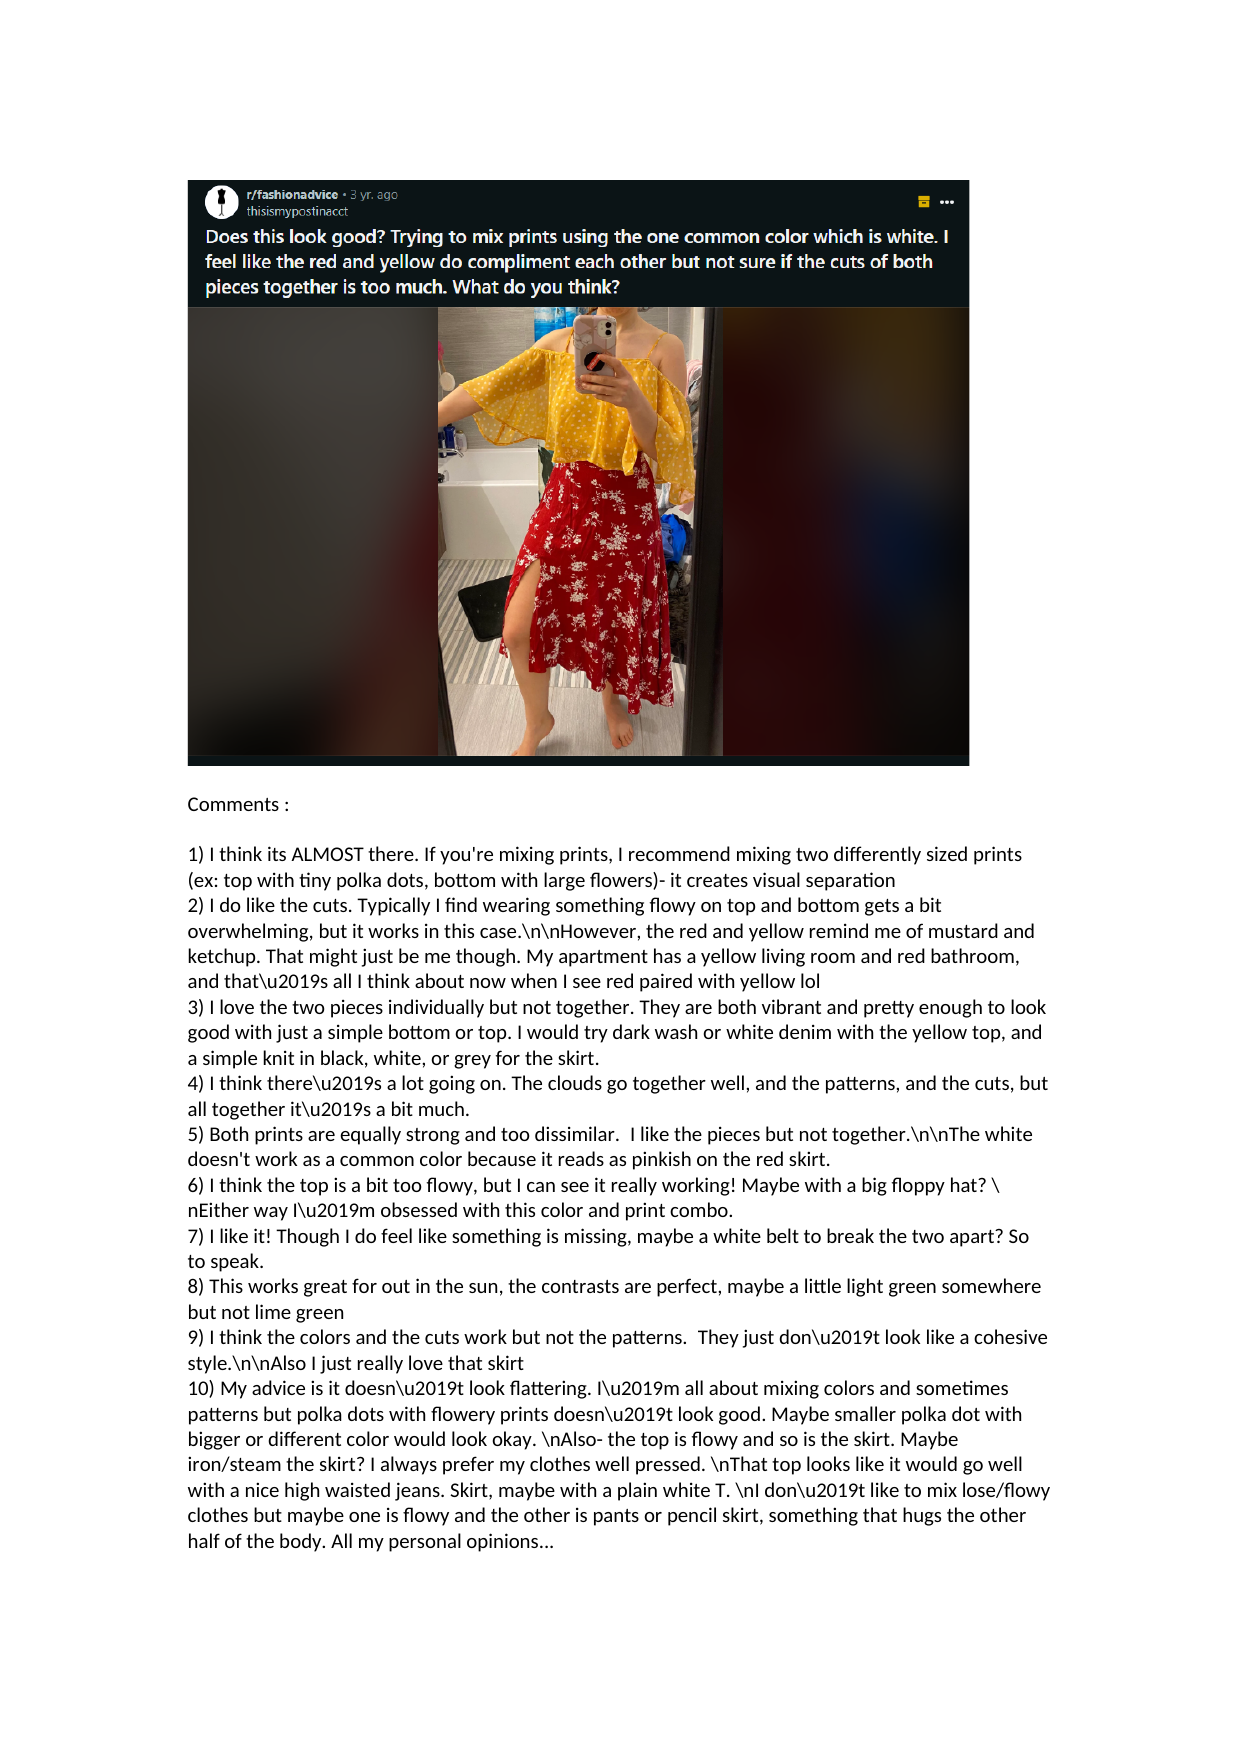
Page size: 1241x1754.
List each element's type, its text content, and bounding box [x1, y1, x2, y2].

list I do like the cuts. Typically I find wearing something flowy on top and bottom gets a bit overwhelming, but it works in this case.\n\nHowever, the red and yellow remind me of mustard and ketchup. That might just be me though. My apartment has a yellow living room and red bathroom, and that\u2019s all I think about now when I see red paired with yellow lol [187, 892, 1053, 994]
picture [187, 180, 970, 766]
list Comments : [187, 791, 1053, 816]
list I think there\u2019s a lot going on. The clouds go together well, and the patterns, and the cuts, but all together it\u2019s a bit much. [187, 1070, 1053, 1121]
list I love the two pieces individually but not together. They are both vibrant and pretty enough to look good with just a simple bottom or top. I would try dark wash or white denim with the yellow top, and a simple knit in black, white, or grey for the skirt. [187, 994, 1053, 1070]
list My advice is it doesn\u2019t look flattering. I\u2019m all about mixing colors and sometimes patterns but polka dots with flowery prints doesn\u2019t look good. Maybe smaller polka dot with bigger or different color would look okay. \nAlso- the top is flowy and so is the skirt. Maybe iron/steam the skirt? I always prefer my clothes well pressed. \nThat top looks like it would go well with a nice high waisted jeans. Skirt, maybe with a plain white T. \nI don\u2019t like to mix lose/flowy clothes but maybe one is flowy and the other is pants or pencil skirt, something that hugs the other half of the body. All my personal opinions... [187, 1375, 1053, 1553]
list I think its ALMOST there. If you're mixing prints, I recommend mixing two differently sized prints (ex: top with tiny polka dots, bottom with large flowers)- it creates visual separation [187, 842, 1053, 892]
list Both prints are equally strong and too dissimilar. I like the pieces but not together.\n\nThe white doesn't work as a common color because it reads as pinkish on the red skirt. [187, 1121, 1053, 1172]
list I like it! Though I do feel like something is missing, maybe a white belt to break the two apart? So to speak. [187, 1223, 1053, 1274]
list I think the colors and the cuts work but not the patterns. They just don\u2019t look like a cohesive style.\n\nAlso I just really love that skirt [187, 1324, 1053, 1375]
list I think the top is a bit too flowy, but I can see it really working! Maybe with a big floppy hat? \nEither way I\u2019m obsessed with this color and print combo. [187, 1172, 1053, 1223]
list This works great for out in the sun, the contrasts are perfect, maybe a little light green somewhere but not lime green [187, 1274, 1053, 1324]
